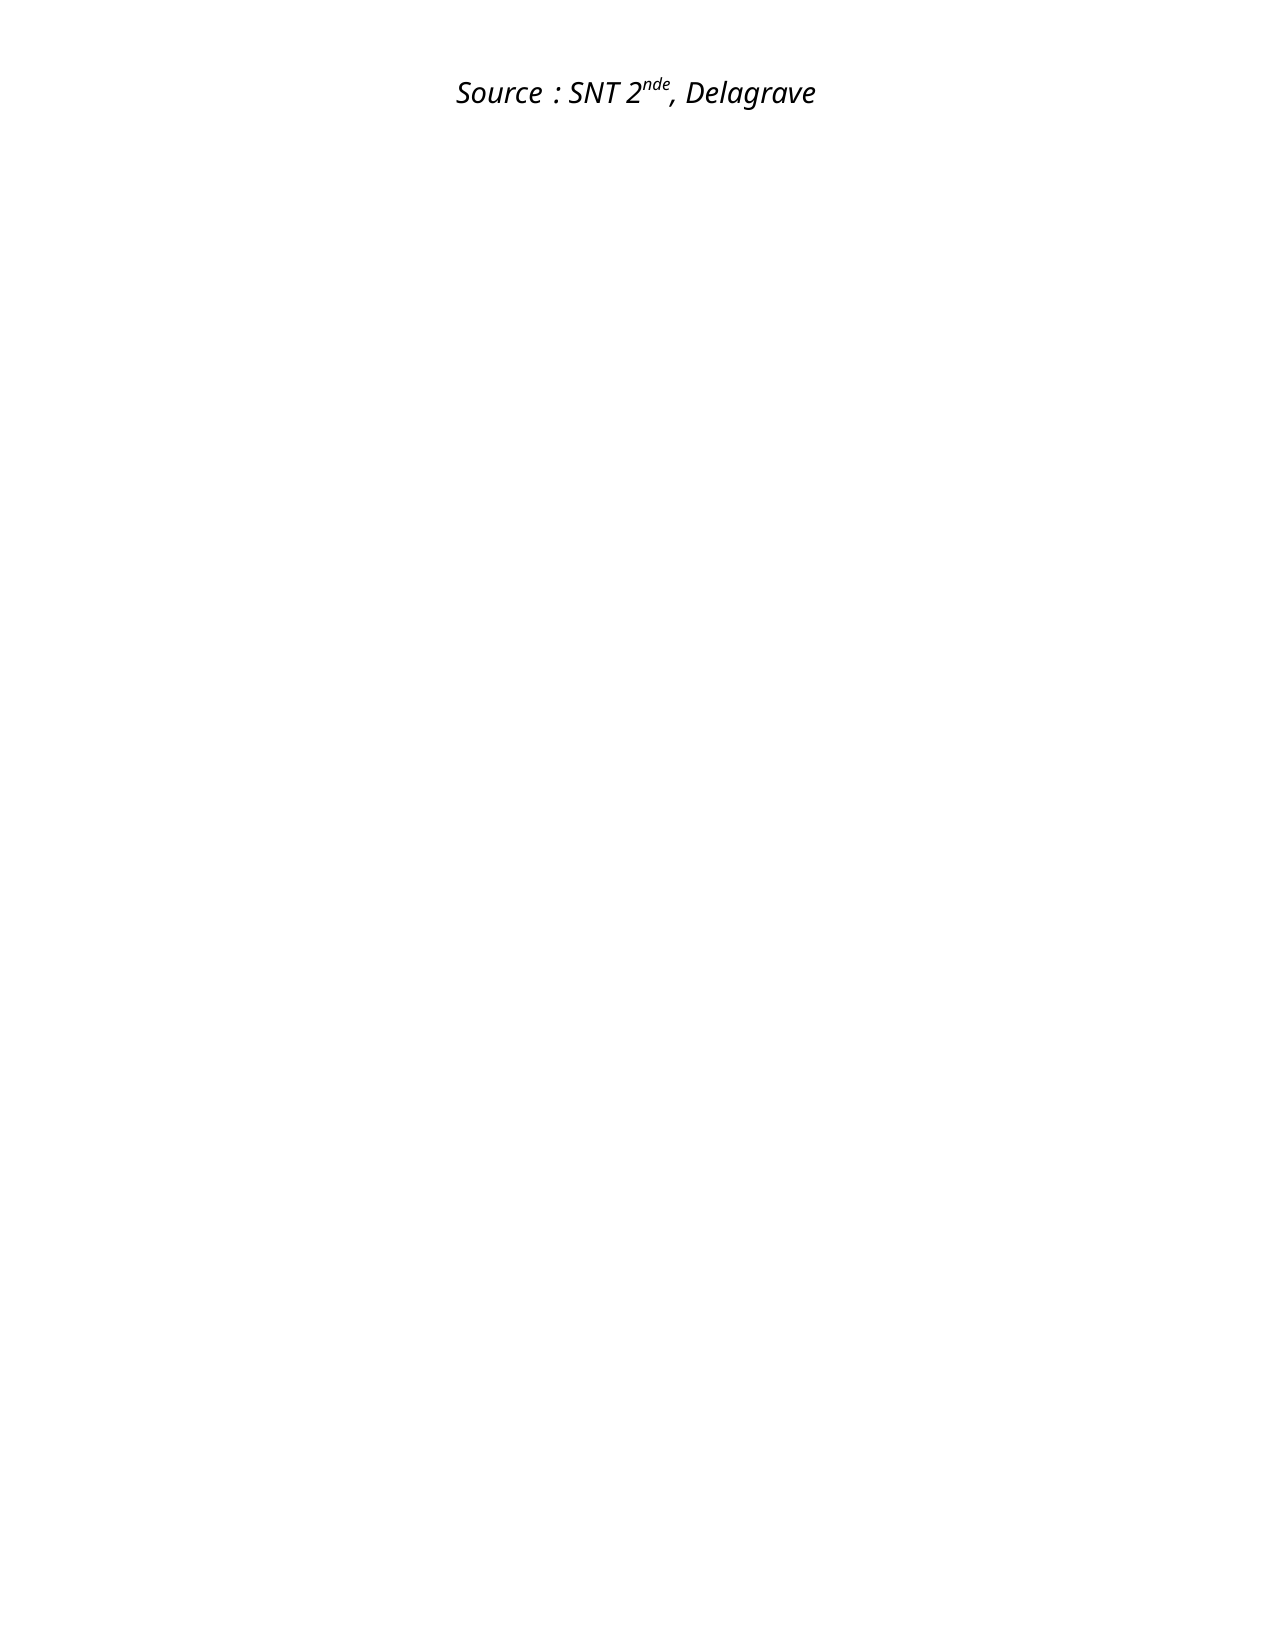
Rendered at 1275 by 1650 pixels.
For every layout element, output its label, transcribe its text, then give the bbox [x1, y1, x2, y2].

text Source : SNT 2nde, Delagrave [150, 72, 1125, 112]
